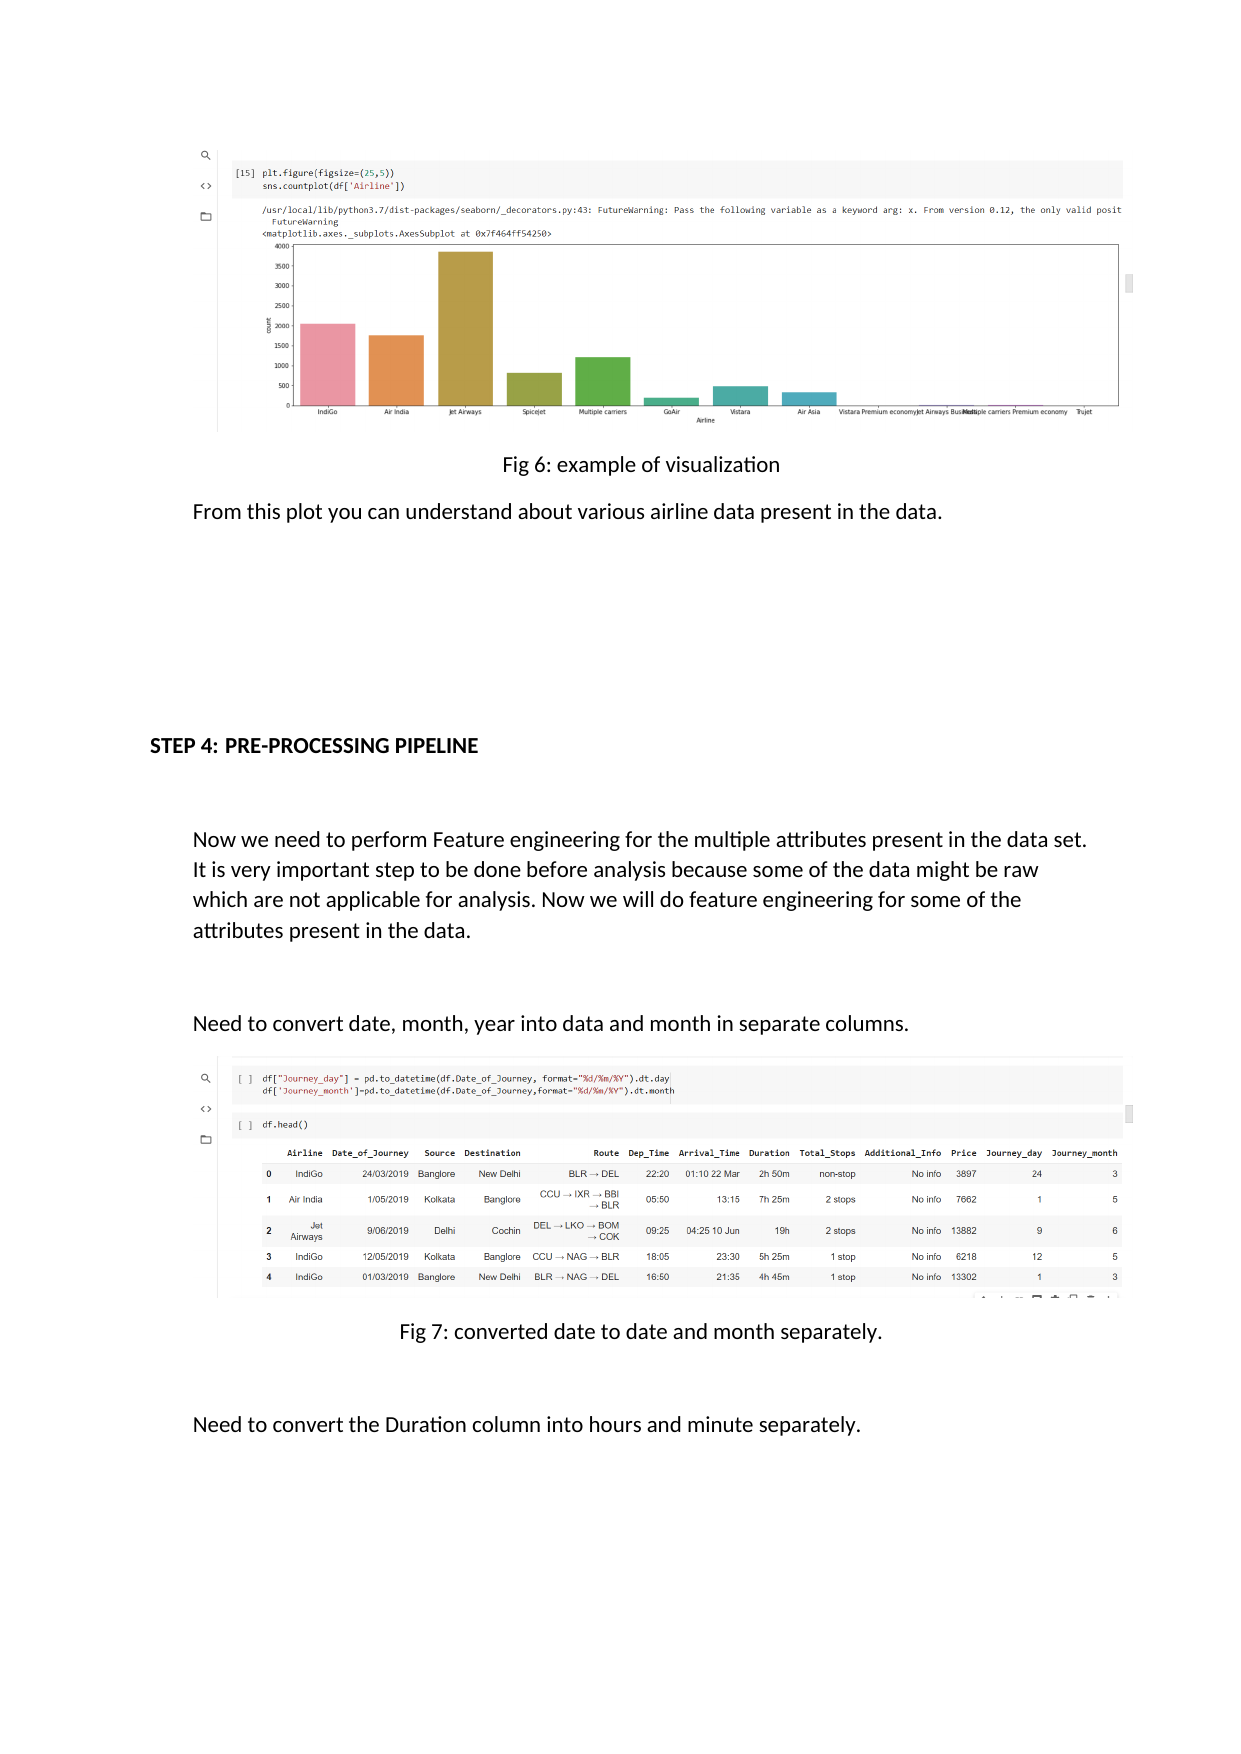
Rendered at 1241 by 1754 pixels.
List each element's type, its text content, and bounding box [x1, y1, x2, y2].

picture [192, 1056, 1133, 1298]
text Now we need to perform Feature engineering for the multiple attributes present in the data set. It is very important step to be done before analysis because some of the data might be raw which are not applicable for analysis. Now we will do feature engineering for some of the attributes present in the data. [193, 825, 1090, 944]
text Need to convert date, month, year into data and month in separate columns. [193, 1009, 1090, 1037]
text STEP 4: PRE-PROCESSING PIPELINE [150, 731, 1090, 759]
text Need to convert the Duration column into hours and minute separately. [193, 1411, 1090, 1439]
text Fig 6: example of visualization [193, 450, 1090, 478]
text Fig 7: converted date to date and month separately. [193, 1317, 1090, 1345]
text From this plot you can understand about various airline data present in the data. [193, 497, 1090, 525]
picture [192, 150, 1133, 432]
